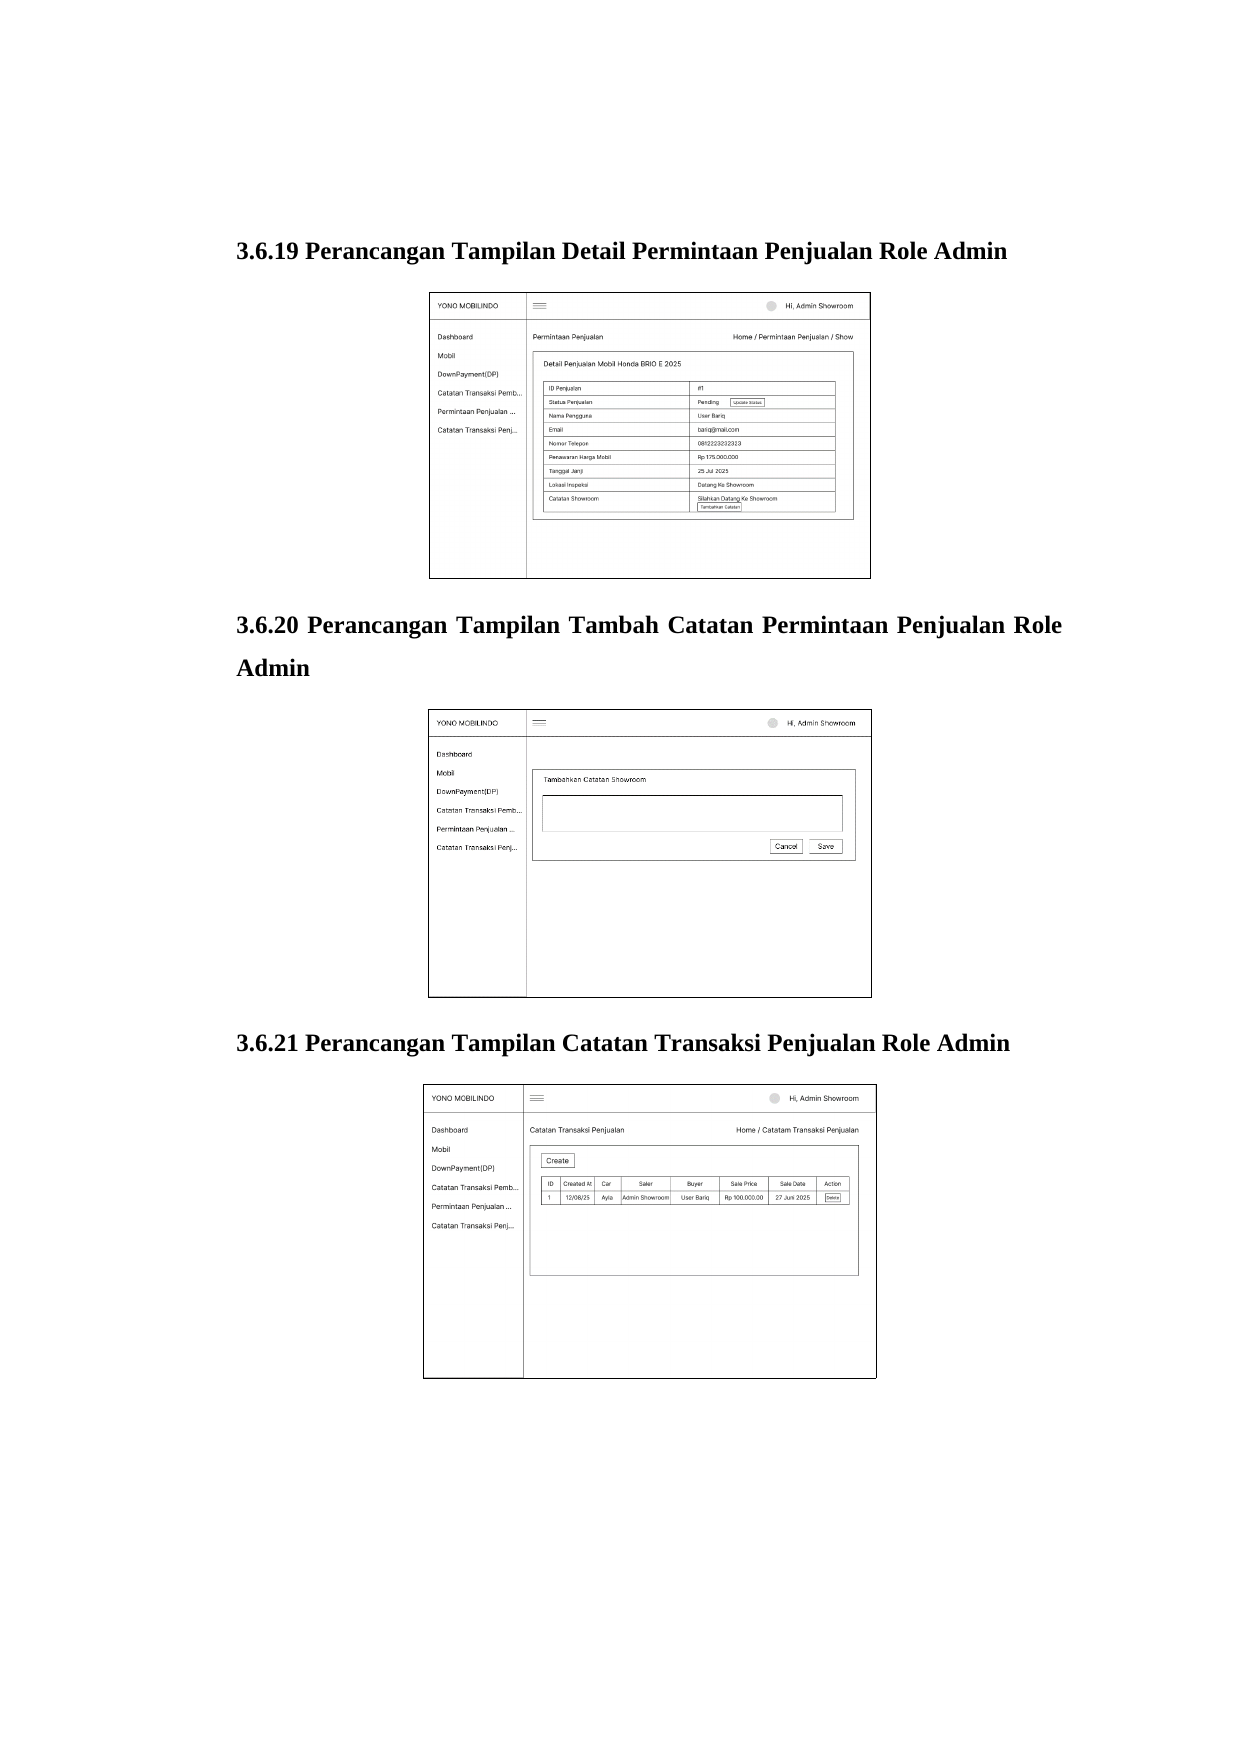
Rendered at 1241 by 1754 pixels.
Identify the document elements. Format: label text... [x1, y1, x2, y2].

picture [430, 293, 870, 578]
picture [429, 710, 871, 997]
picture [424, 1085, 876, 1378]
subtitle 3.6.20 Perancangan Tampilan Tambah Catatan Permintaan Penjualan Role Admin [236, 610, 1063, 682]
subtitle 3.6.21 Perancangan Tampilan Catatan Transaksi Penjualan Role Admin [236, 1028, 1063, 1057]
subtitle 3.6.19 Perancangan Tampilan Detail Permintaan Penjualan Role Admin [236, 236, 1063, 265]
